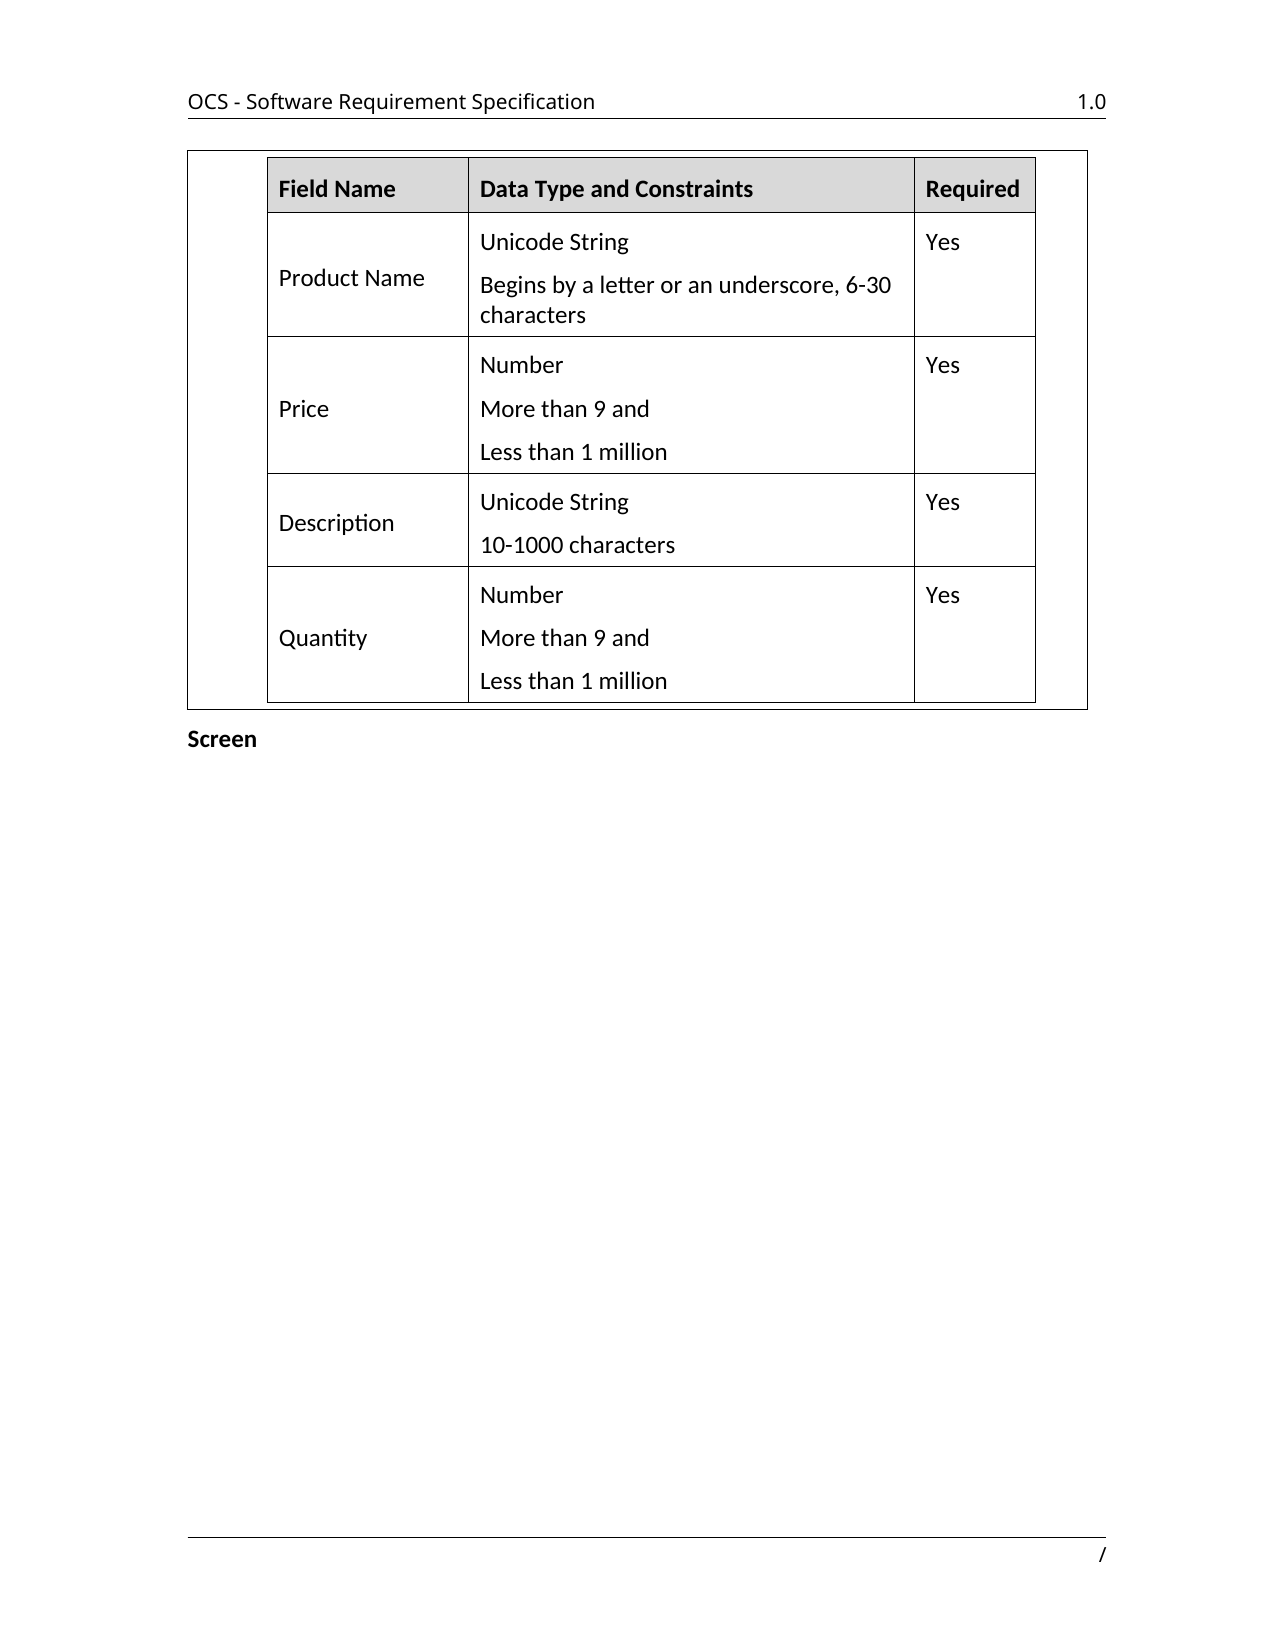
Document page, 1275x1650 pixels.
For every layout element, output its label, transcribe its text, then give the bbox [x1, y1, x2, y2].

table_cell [188, 151, 1087, 709]
text Screen [187, 723, 1125, 753]
